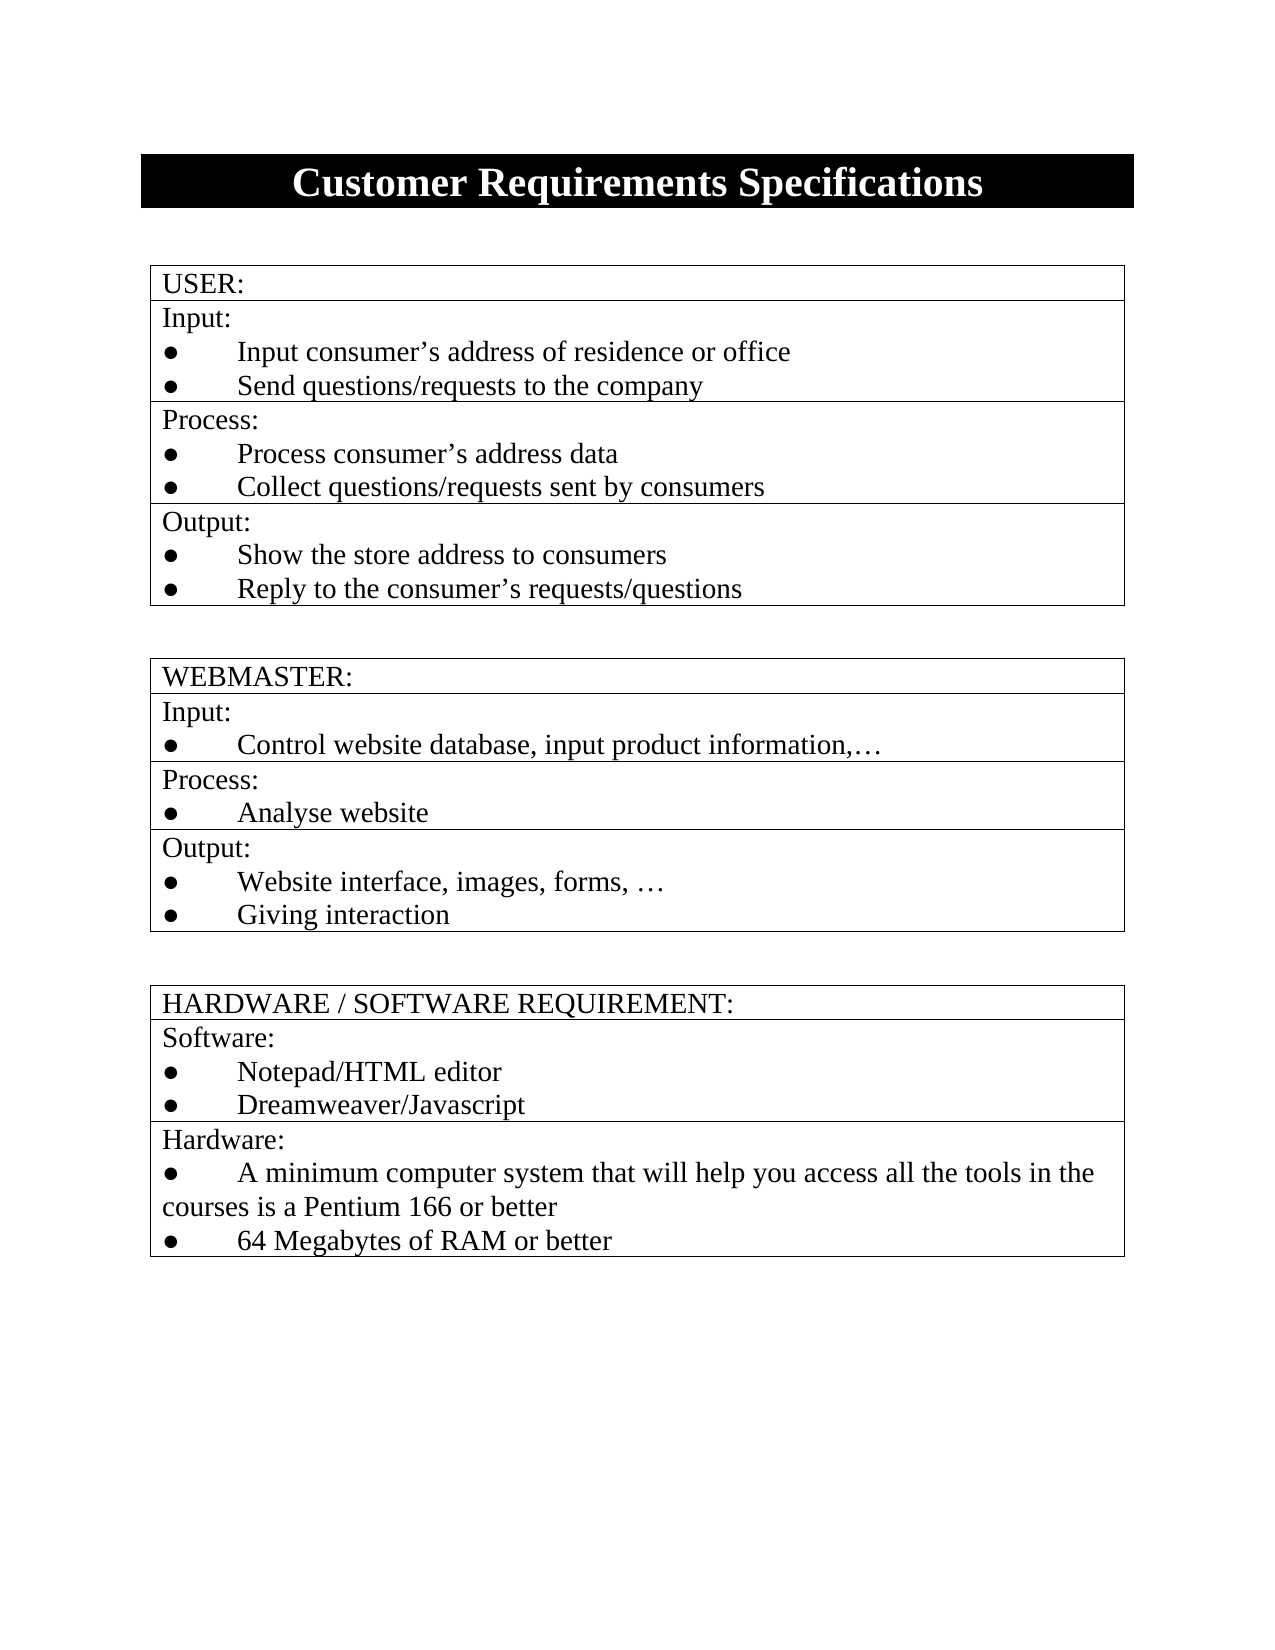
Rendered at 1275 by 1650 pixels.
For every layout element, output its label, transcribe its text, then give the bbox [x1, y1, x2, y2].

table_cell Output: ● Show the store address to consumers ● Reply to the consumer’s requests/questions [151, 504, 1124, 604]
table_header HARDWARE / SOFTWARE REQUIREMENT: [151, 986, 1124, 1019]
table_cell Software: ● Notepad/HTML editor ● Dreamweaver/Javascript [151, 1020, 1124, 1121]
table_header USER: [151, 266, 1124, 299]
table_cell Output: ● Website interface, images, forms, … ● Giving interaction [151, 830, 1124, 931]
table_cell Process: ● Process consumer’s address data ● Collect questions/requests sent by consumers [151, 402, 1124, 503]
table_cell Input: ● Input consumer’s address of residence or office ● Send questions/requests to the company [151, 301, 1124, 401]
table_cell Input: ● Control website database, input product information,… [151, 694, 1124, 761]
table_cell Hardware: ● A minimum computer system that will help you access all the tools in the courses is a Pentium 166 or better ● 64 Megabytes of RAM or better [151, 1122, 1124, 1256]
table_cell Process: ● Analyse website [151, 762, 1124, 829]
subtitle Customer Requirements Specifications [142, 155, 1133, 207]
table_header WEBMASTER: [151, 659, 1124, 693]
